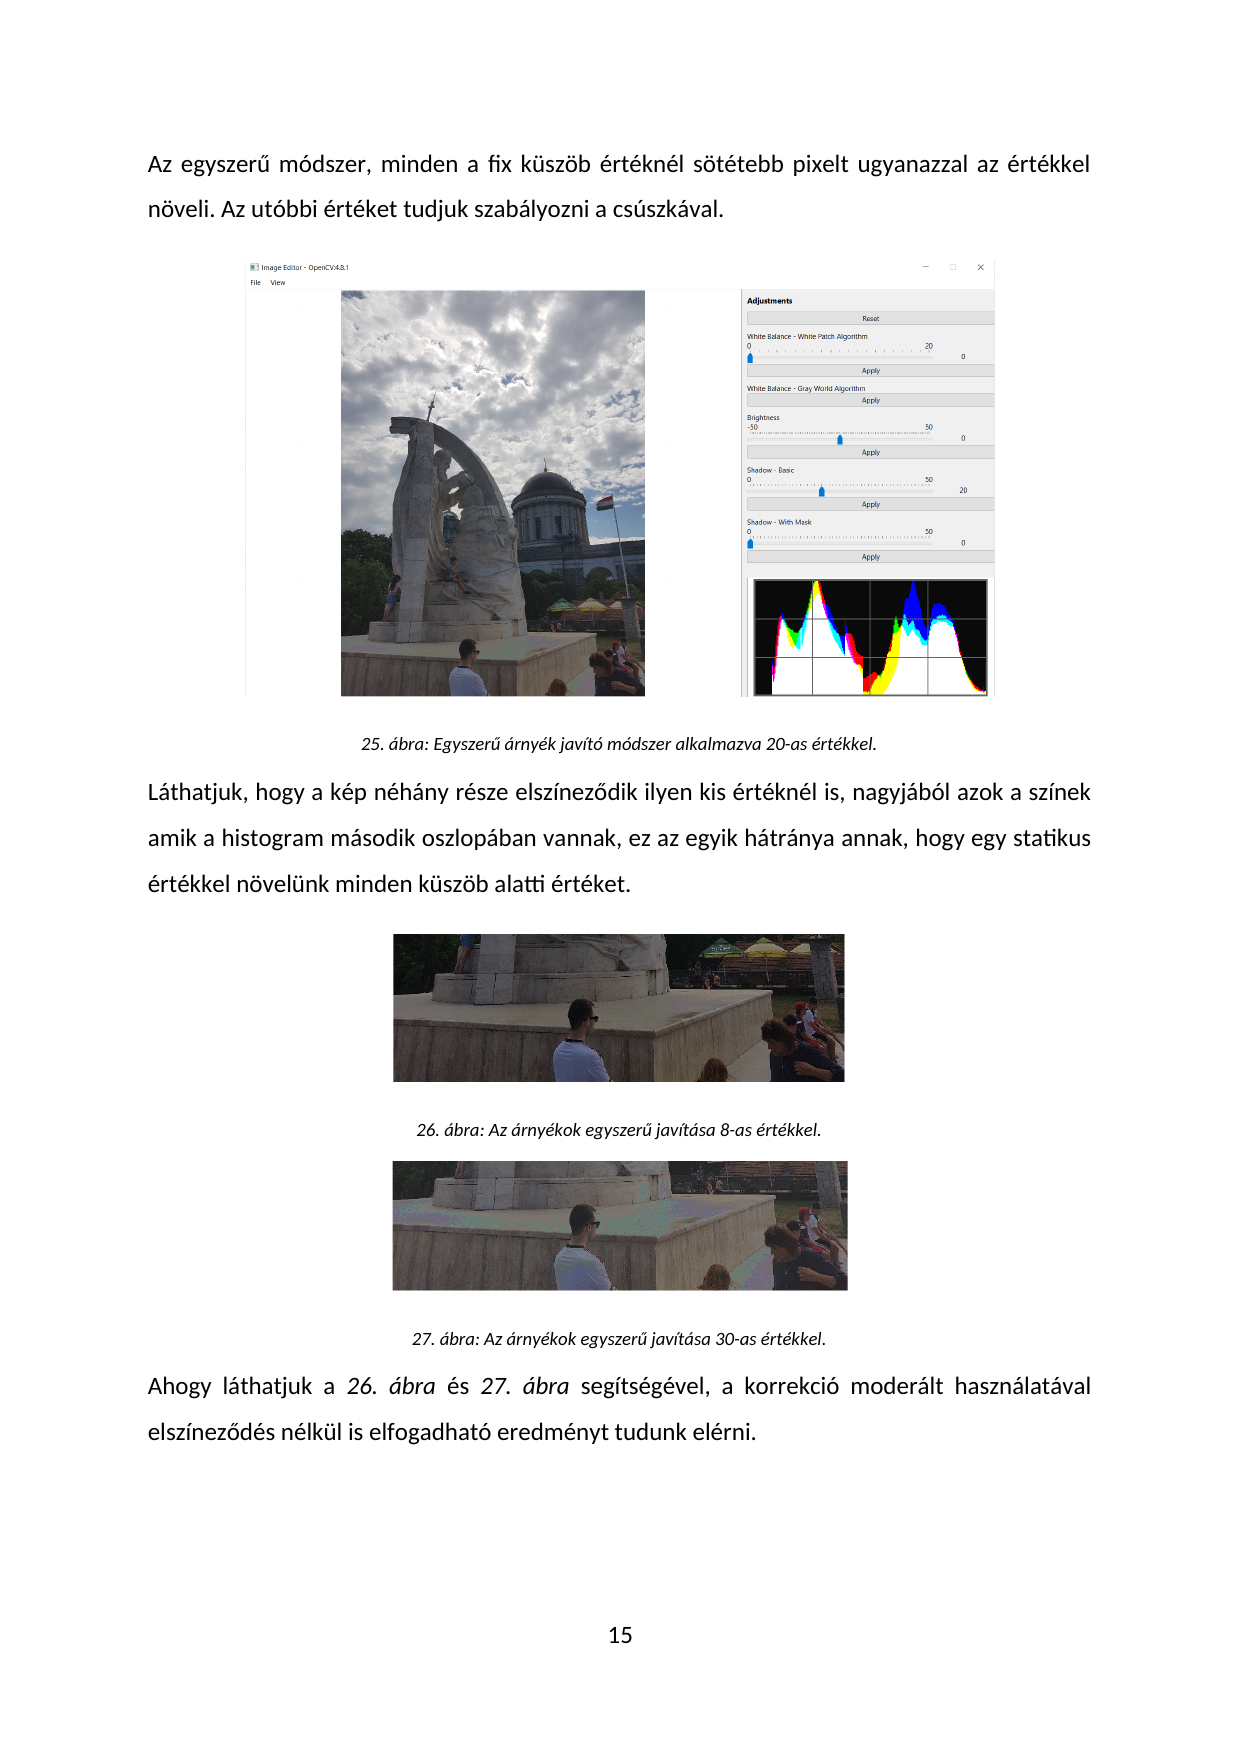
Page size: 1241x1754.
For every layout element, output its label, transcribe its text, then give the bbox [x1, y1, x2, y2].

text Az egyszerű módszer, minden a fix küszöb értéknél sötétebb pixelt ugyanazzal az értékkel növeli. Az utóbbi értéket tudjuk szabályozni a csúszkával. [148, 148, 1092, 224]
picture [245, 260, 995, 697]
text Láthatjuk, hogy a kép néhány része elszíneződik ilyen kis értéknél is, nagyjából azok a színek amik a histogram második oszlopában vannak, ez az egyik hátránya annak, hogy egy statikus értékkel növelünk minden küszöb alatti értéket. [148, 776, 1092, 898]
picture [392, 1161, 848, 1291]
text 25. ábra: Egyszerű árnyék javító módszer alkalmazva 20-as értékkel. [148, 733, 1092, 756]
text 27. ábra: Az árnyékok egyszerű javítása 30-as értékkel. [148, 1327, 1092, 1349]
text Ahogy láthatjuk a 26. ábra és 27. ábra segítségével, a korrekció moderált használatával elszíneződés nélkül is elfogadható eredményt tudunk elérni. [148, 1370, 1092, 1447]
picture [393, 934, 847, 1082]
text 26. ábra: Az árnyékok egyszerű javítása 8-as értékkel. [148, 1118, 1092, 1141]
